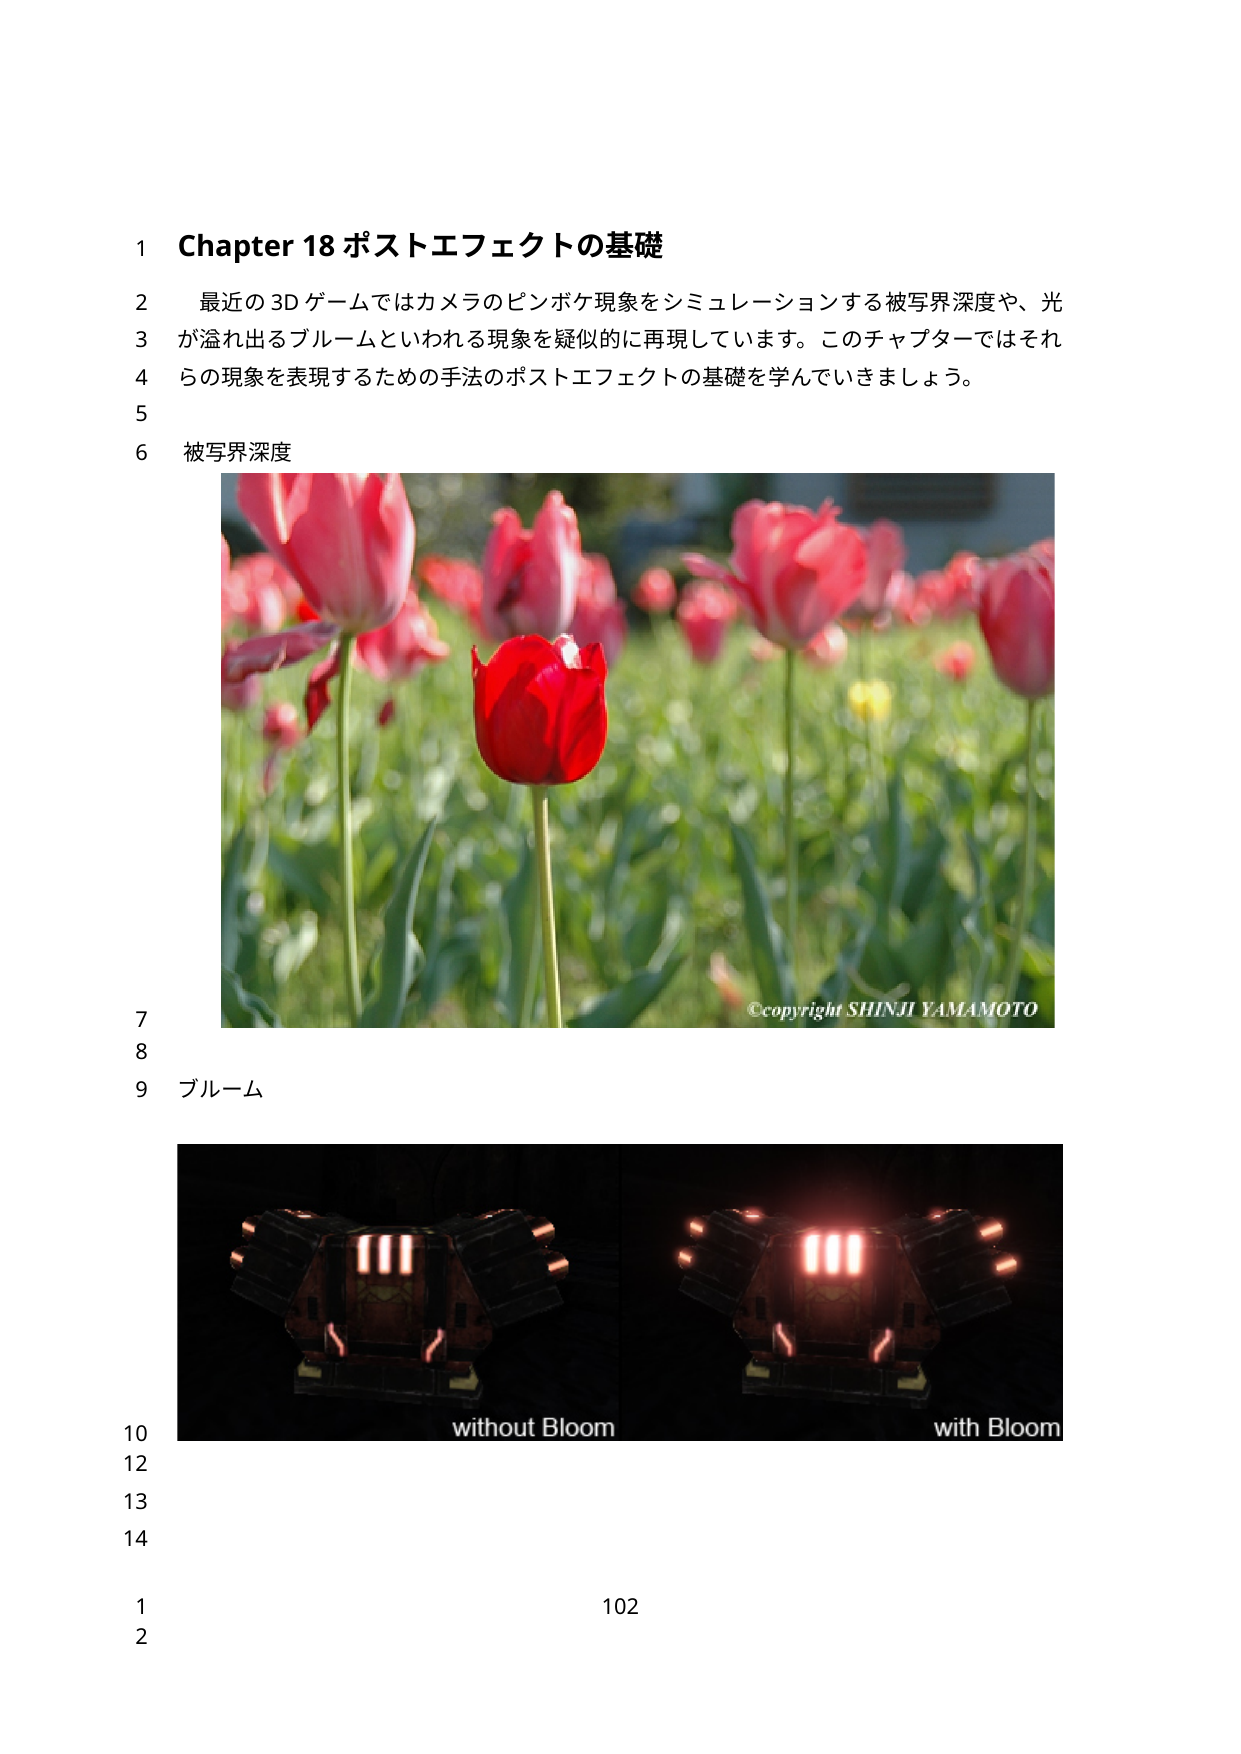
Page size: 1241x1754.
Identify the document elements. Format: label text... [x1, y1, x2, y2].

text 被写界深度 [177, 432, 1063, 469]
text 最近の3Dゲームではカメラのピンボケ現象をシミュレーションする被写界深度や、光が溢れ出るブルームといわれる現象を疑似的に再現しています。このチャプターではそれらの現象を表現するための手法のポストエフェクトの基礎を学んでいきましょう。 [177, 282, 1063, 394]
picture [221, 473, 1055, 1028]
text ブルーム [177, 1069, 1063, 1107]
text Chapter 18 ポストエフェクトの基礎 [177, 207, 1063, 282]
picture [177, 1144, 1063, 1441]
